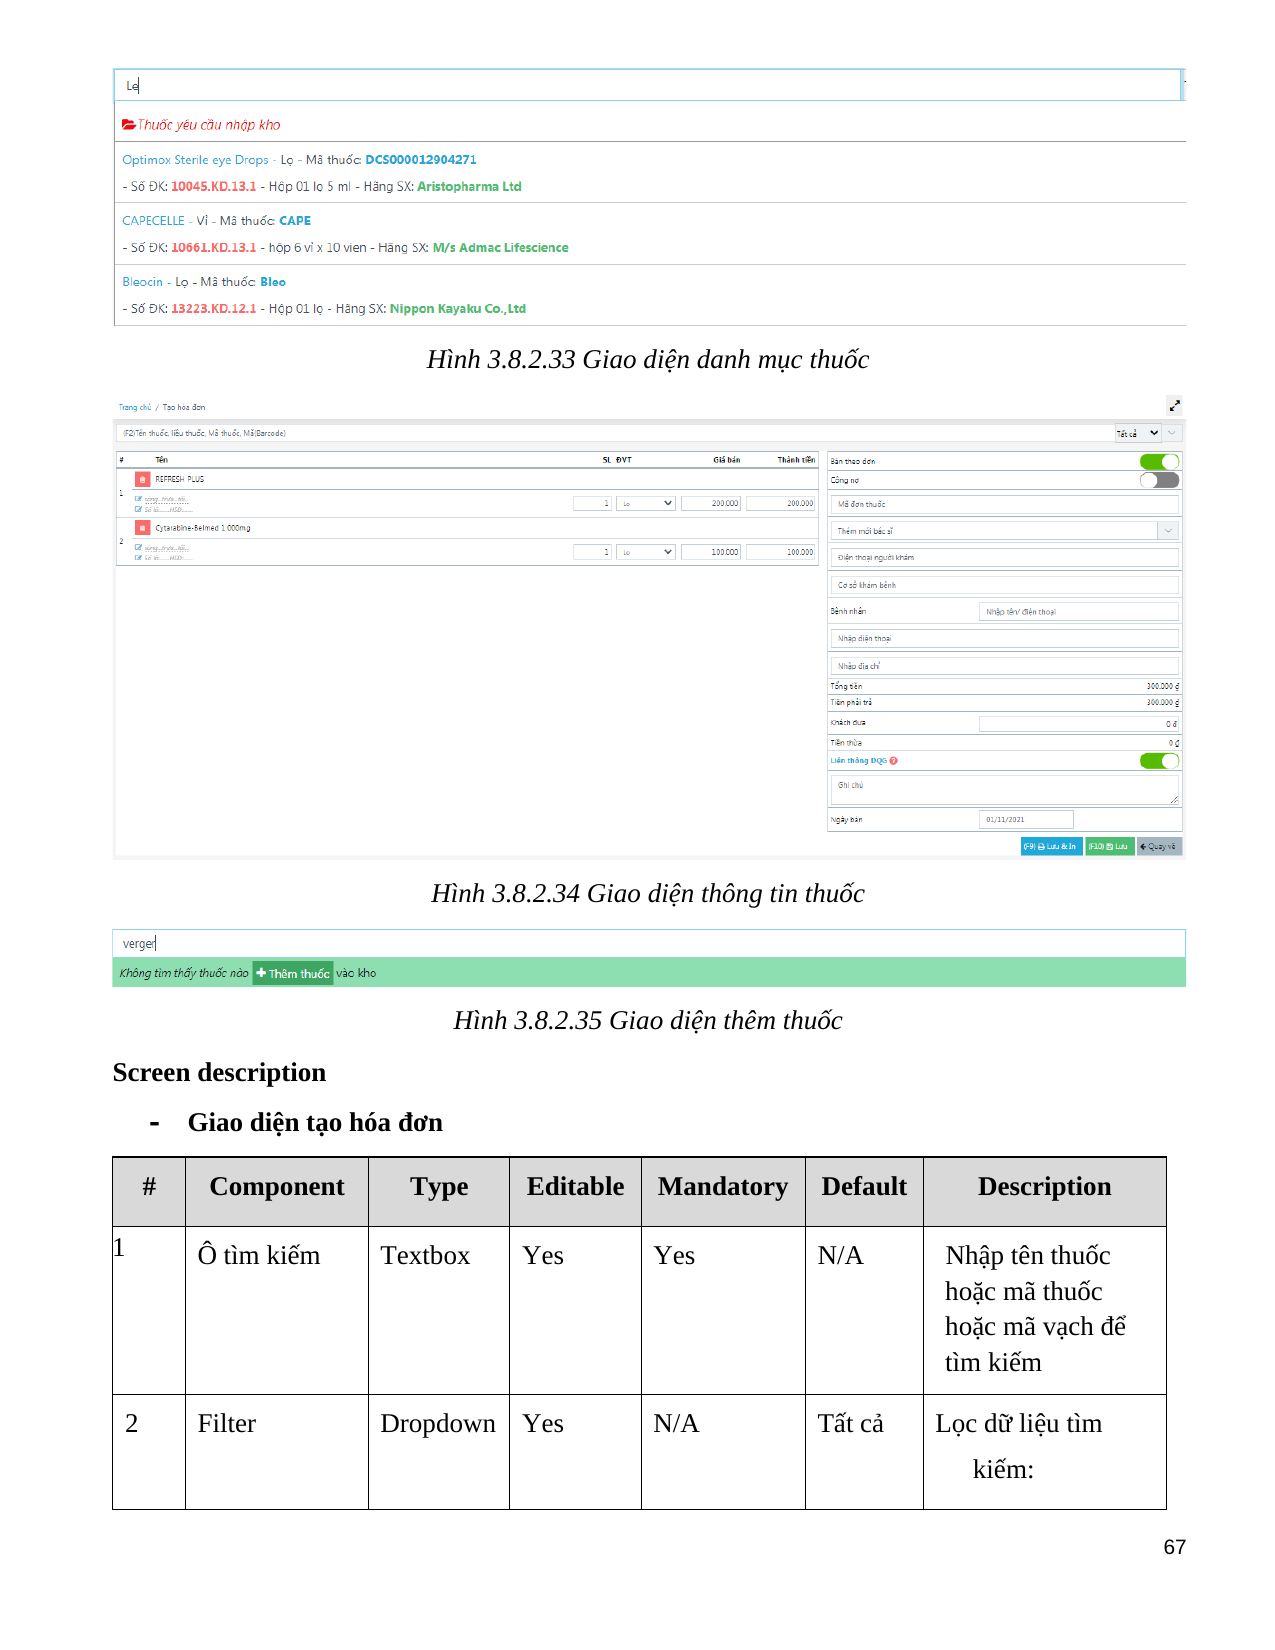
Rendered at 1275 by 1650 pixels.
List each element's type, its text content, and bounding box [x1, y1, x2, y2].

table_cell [924, 1395, 1166, 1509]
table_cell 2 [113, 1395, 185, 1509]
table_cell N/A [806, 1227, 923, 1393]
table_cell Yes [510, 1227, 641, 1393]
table_cell Dropdown [369, 1395, 509, 1509]
table_header Mandatory [642, 1158, 805, 1226]
table_header Description [924, 1158, 1166, 1226]
list Giao diện tạo hóa đơn [150, 1106, 1186, 1137]
table_cell Textbox [369, 1227, 509, 1393]
table_cell Tất cả [806, 1395, 923, 1509]
table_header Component [186, 1158, 368, 1226]
picture [112, 395, 1187, 860]
table_cell 1 [113, 1227, 185, 1393]
table_header # [113, 1158, 185, 1226]
table_cell Yes [510, 1395, 641, 1509]
table_cell Nhập tên thuốc hoặc mã thuốc hoặc mã vạch để tìm kiếm [924, 1227, 1166, 1393]
table_header Type [369, 1158, 509, 1226]
picture [112, 68, 1187, 326]
table_cell N/A [642, 1395, 805, 1509]
table_cell Filter [186, 1395, 368, 1509]
table_header Default [806, 1158, 923, 1226]
table_cell Yes [642, 1227, 805, 1393]
table_header Editable [510, 1158, 641, 1226]
table_cell Ô tìm kiếm [186, 1227, 368, 1393]
text Screen description [112, 1056, 1186, 1087]
picture [112, 929, 1187, 987]
